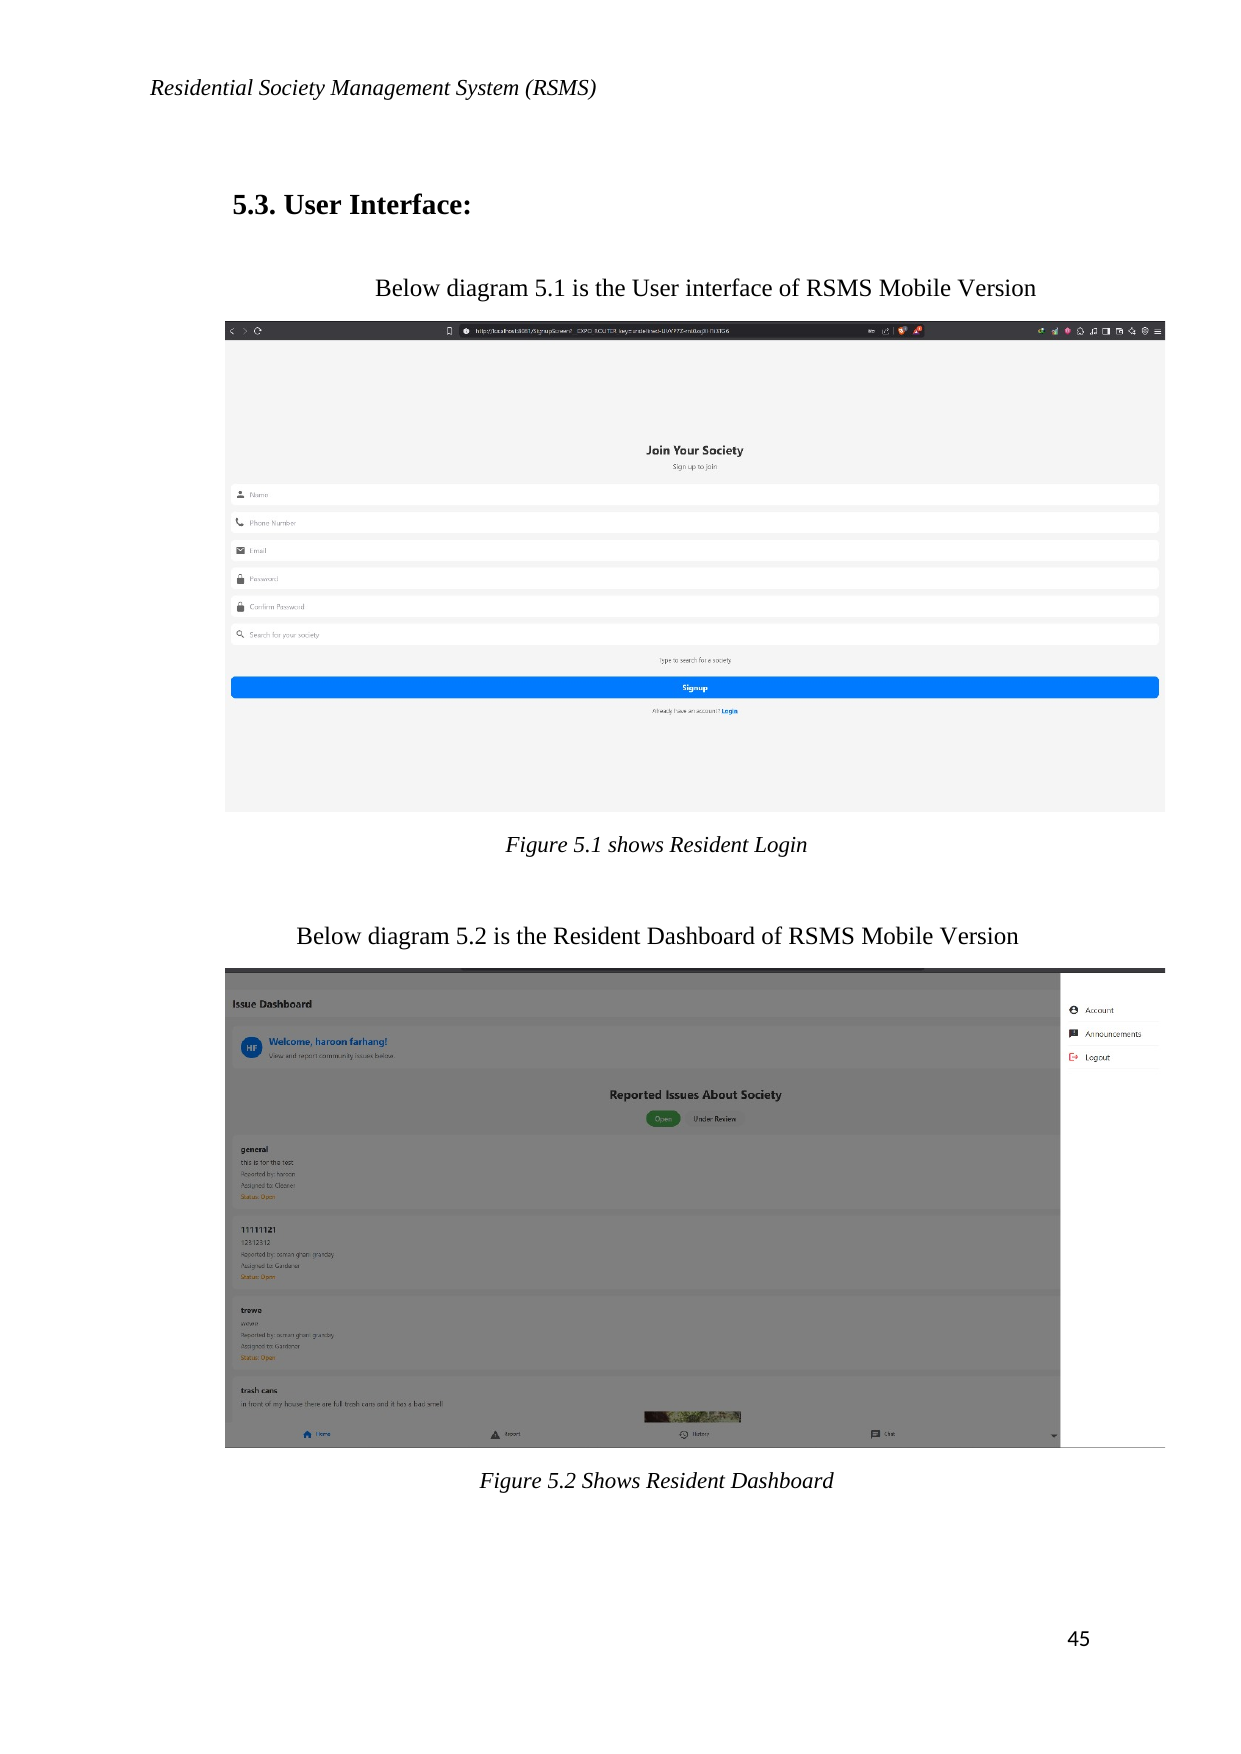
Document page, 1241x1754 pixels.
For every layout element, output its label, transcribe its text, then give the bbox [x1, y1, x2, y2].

picture [225, 321, 1166, 812]
subtitle 5.3. User Interface: [225, 187, 1090, 221]
text Figure 5.2 Shows Resident Dashboard [225, 1467, 1090, 1493]
text Below diagram 5.1 is the User interface of RSMS Mobile Version [225, 273, 1090, 302]
picture [225, 968, 1166, 1448]
text Figure 5.1 shows Resident Login [225, 831, 1090, 857]
text Below diagram 5.2 is the Resident Dashboard of RSMS Mobile Version [225, 921, 1090, 950]
